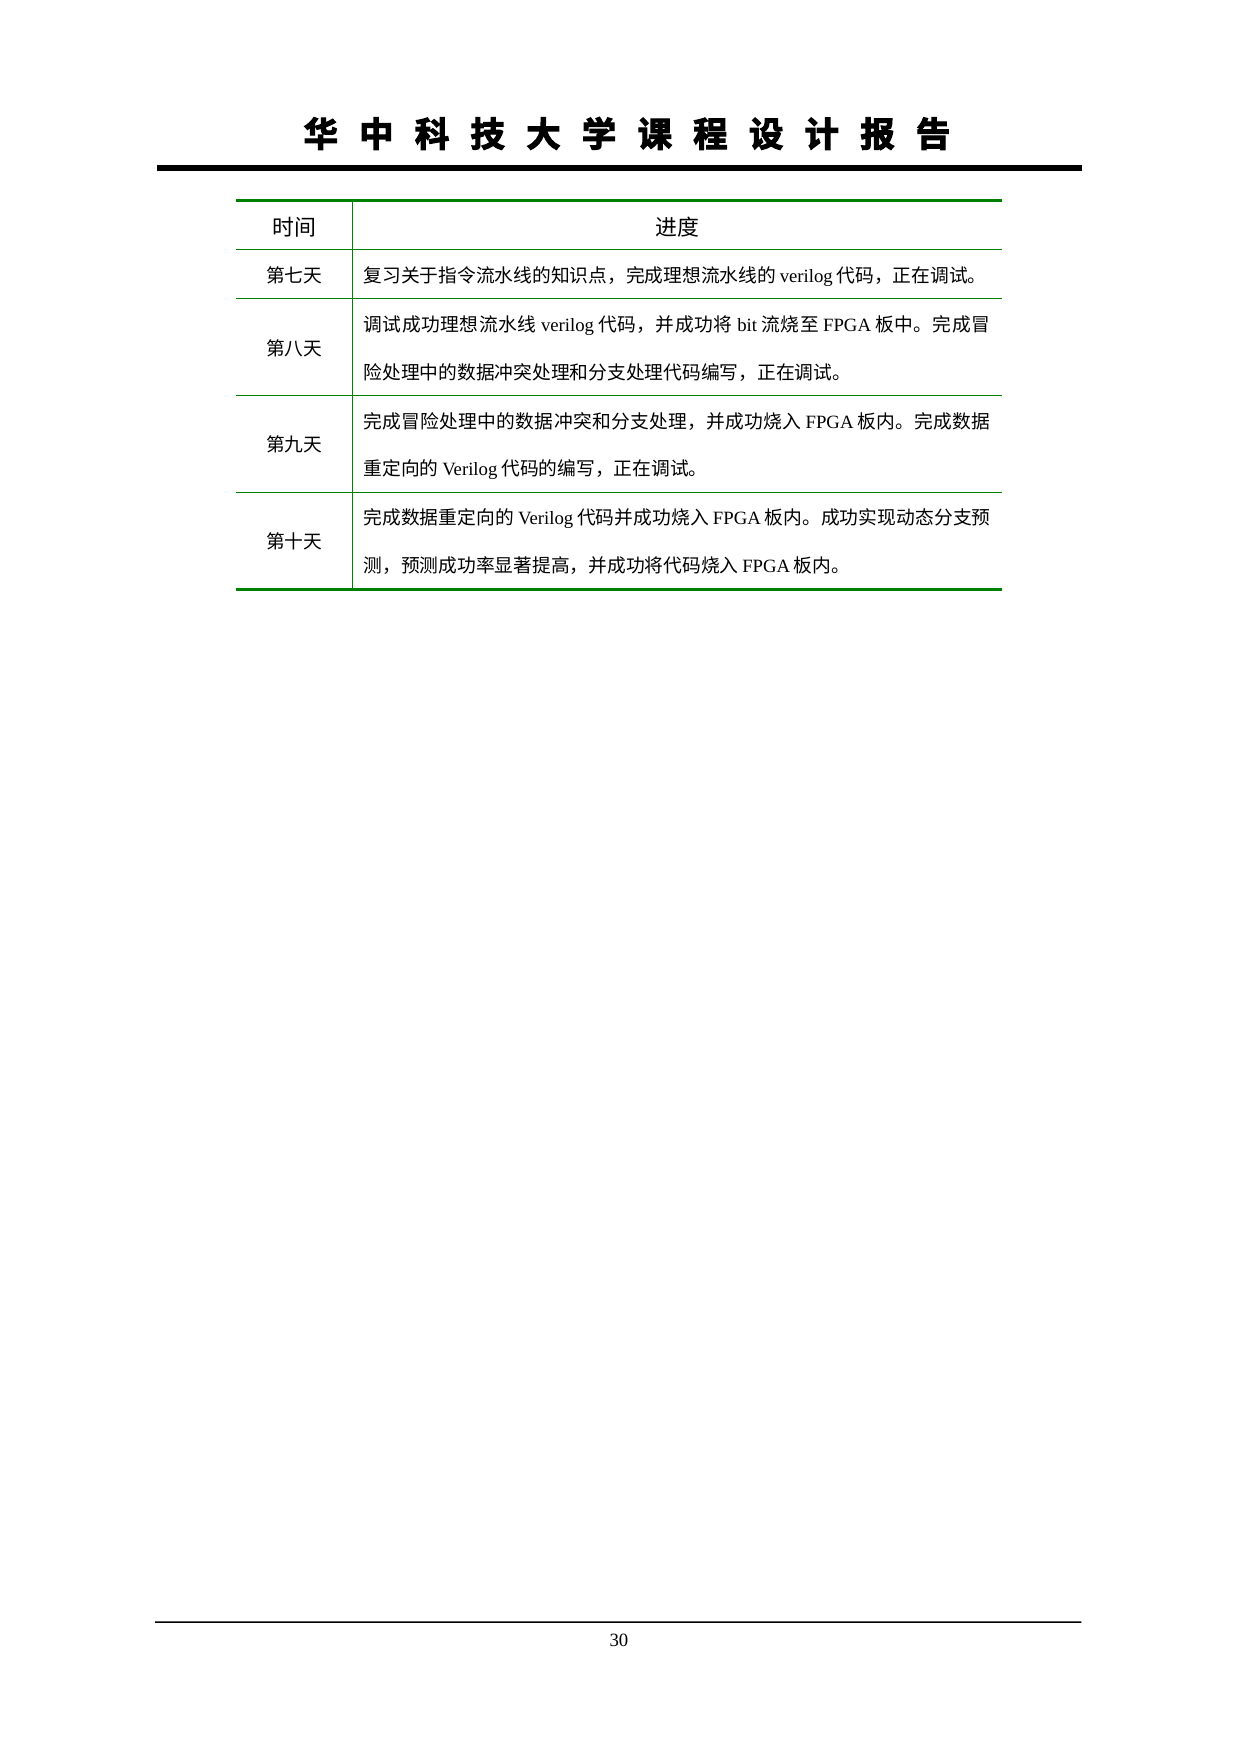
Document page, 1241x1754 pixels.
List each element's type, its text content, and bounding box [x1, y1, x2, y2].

table_header 时间 [236, 202, 352, 249]
table_cell 第七天 [236, 250, 352, 298]
table_cell 第十天 [236, 493, 352, 588]
table_cell 第八天 [236, 299, 352, 395]
table_cell 完成数据重定向的Verilog代码并成功烧入FPGA板内。成功实现动态分支预测，预测成功率显著提高，并成功将代码烧入FPGA板内。 [353, 493, 1002, 588]
table_cell 调试成功理想流水线verilog代码，并成功将bit流烧至FPGA板中。完成冒险处理中的数据冲突处理和分支处理代码编写，正在调试。 [353, 299, 1002, 395]
table_header 进度 [353, 202, 1002, 249]
table_cell 完成冒险处理中的数据冲突和分支处理，并成功烧入FPGA板内。完成数据重定向的Verilog代码的编写，正在调试。 [353, 396, 1002, 492]
table_cell 第九天 [236, 396, 352, 492]
table_cell 复习关于指令流水线的知识点，完成理想流水线的verilog代码，正在调试。 [353, 250, 1002, 298]
